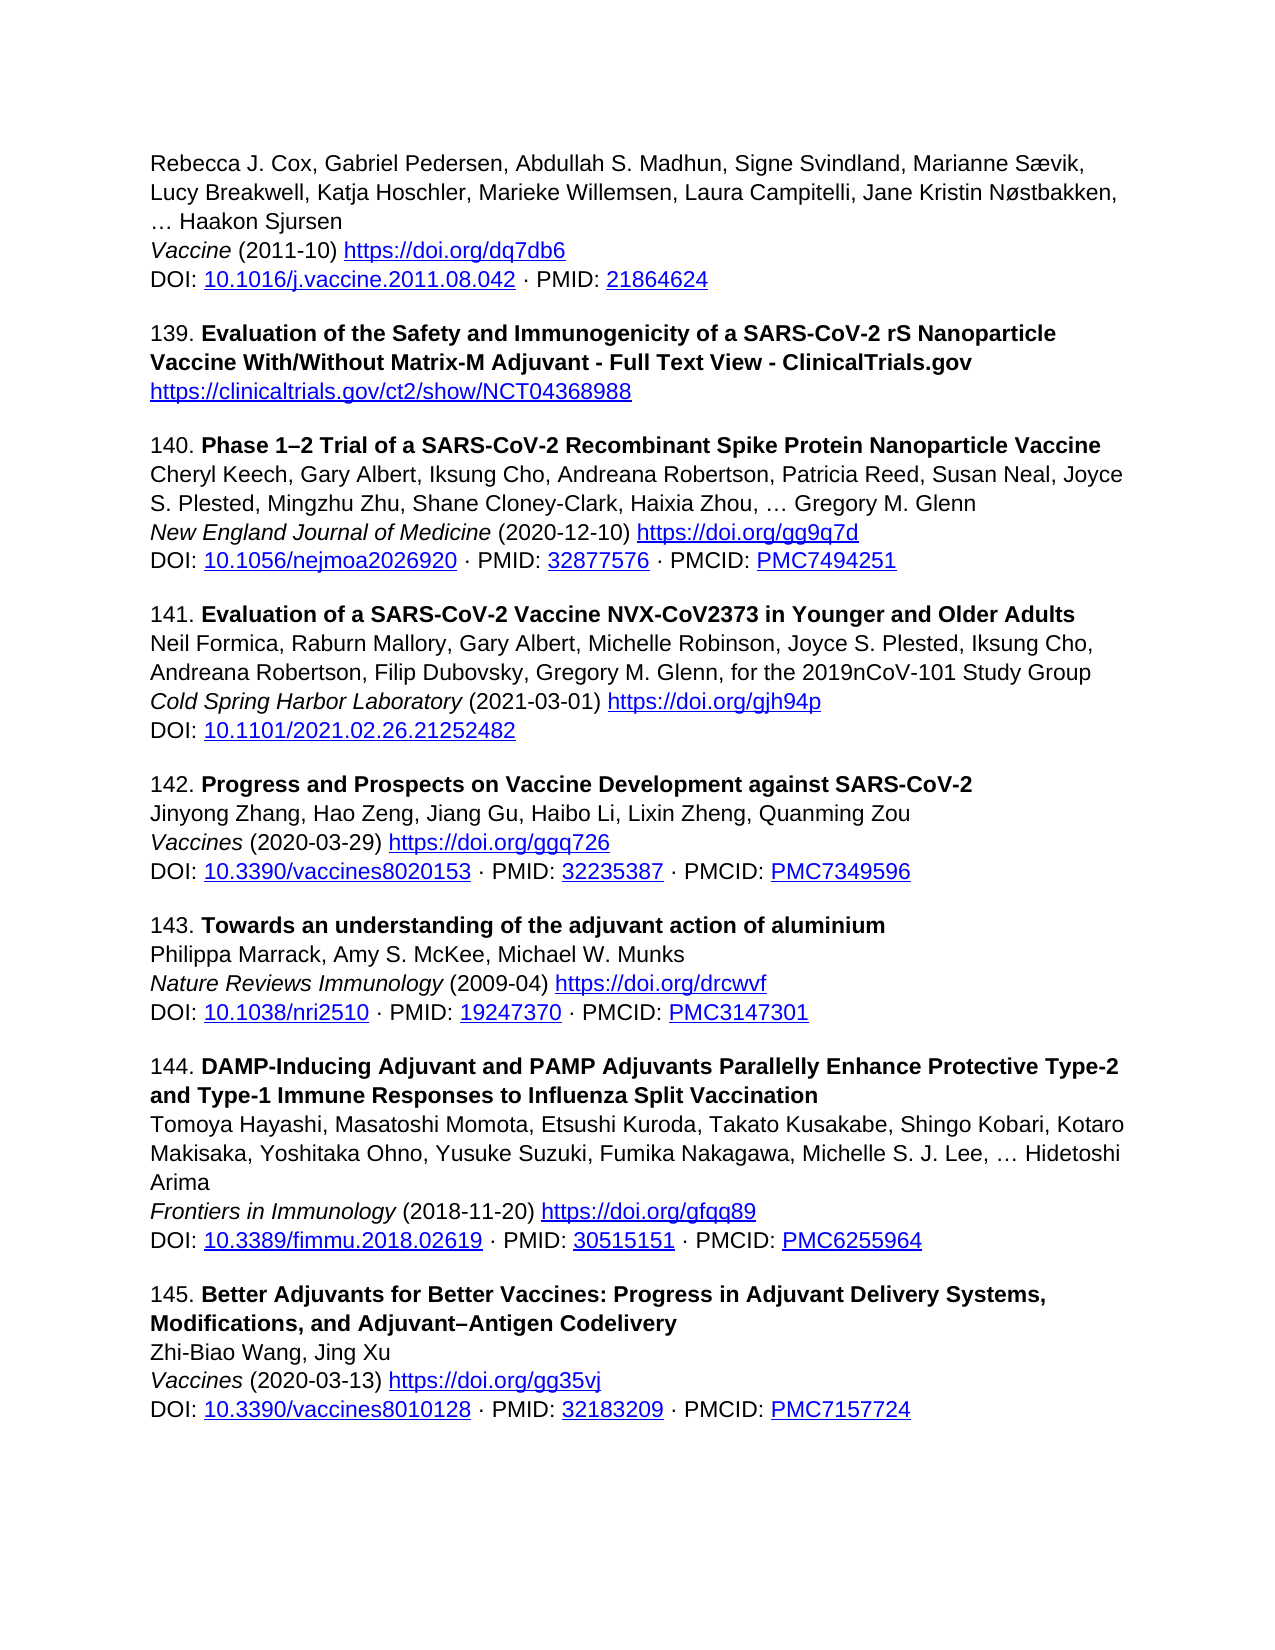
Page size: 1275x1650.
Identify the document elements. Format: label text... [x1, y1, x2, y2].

text 142. Progress and Prospects on Vaccine Development against SARS-CoV-2 Jinyong Zhang, Hao Zeng, Jiang Gu, Haibo Li, Lixin Zheng, Quanming Zou Vaccines (2020-03-29) https://doi.org/ggq726 DOI: 10.3390/vaccines8020153 · PMID: 32235387 · PMCID: PMC7349596 [150, 771, 1125, 884]
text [150, 150, 1125, 292]
text 140. Phase 1–2 Trial of a SARS-CoV-2 Recombinant Spike Protein Nanoparticle Vaccine Cheryl Keech, Gary Albert, Iksung Cho, Andreana Robertson, Patricia Reed, Susan Neal, Joyce S. Plested, Mingzhu Zhu, Shane Cloney-Clark, Haixia Zhou, … Gregory M. Glenn New England Journal of Medicine (2020-12-10) https://doi.org/gg9q7d DOI: 10.1056/nejmoa2026920 · PMID: 32877576 · PMCID: PMC7494251 [150, 432, 1125, 574]
text 141. Evaluation of a SARS-CoV-2 Vaccine NVX-CoV2373 in Younger and Older Adults Neil Formica, Raburn Mallory, Gary Albert, Michelle Robinson, Joyce S. Plested, Iksung Cho, Andreana Robertson, Filip Dubovsky, Gregory M. Glenn, for the 2019nCoV-101 Study Group Cold Spring Harbor Laboratory (2021-03-01) https://doi.org/gjh94p DOI: 10.1101/2021.02.26.21252482 [150, 601, 1125, 744]
text 144. DAMP-Inducing Adjuvant and PAMP Adjuvants Parallelly Enhance Protective Type-2 and Type-1 Immune Responses to Influenza Split Vaccination Tomoya Hayashi, Masatoshi Momota, Etsushi Kuroda, Takato Kusakabe, Shingo Kobari, Kotaro Makisaka, Yoshitaka Ohno, Yusuke Suzuki, Fumika Nakagawa, Michelle S. J. Lee, … Hidetoshi Arima Frontiers in Immunology (2018-11-20) https://doi.org/gfqq89 DOI: 10.3389/fimmu.2018.02619 · PMID: 30515151 · PMCID: PMC6255964 [150, 1053, 1125, 1253]
text 139. Evaluation of the Safety and Immunogenicity of a SARS-CoV-2 rS Nanoparticle Vaccine With/Without Matrix-M Adjuvant - Full Text View - ClinicalTrials.gov https://clinicaltrials.gov/ct2/show/NCT04368988 [150, 320, 1125, 404]
text 143. Towards an understanding of the adjuvant action of aluminium Philippa Marrack, Amy S. McKee, Michael W. Munks Nature Reviews Immunology (2009-04) https://doi.org/drcwvf DOI: 10.1038/nri2510 · PMID: 19247370 · PMCID: PMC3147301 [150, 912, 1125, 1025]
text 145. Better Adjuvants for Better Vaccines: Progress in Adjuvant Delivery Systems, Modifications, and Adjuvant–Antigen Codelivery Zhi-Biao Wang, Jing Xu Vaccines (2020-03-13) https://doi.org/gg35vj DOI: 10.3390/vaccines8010128 · PMID: 32183209 · PMCID: PMC7157724 [150, 1281, 1125, 1423]
